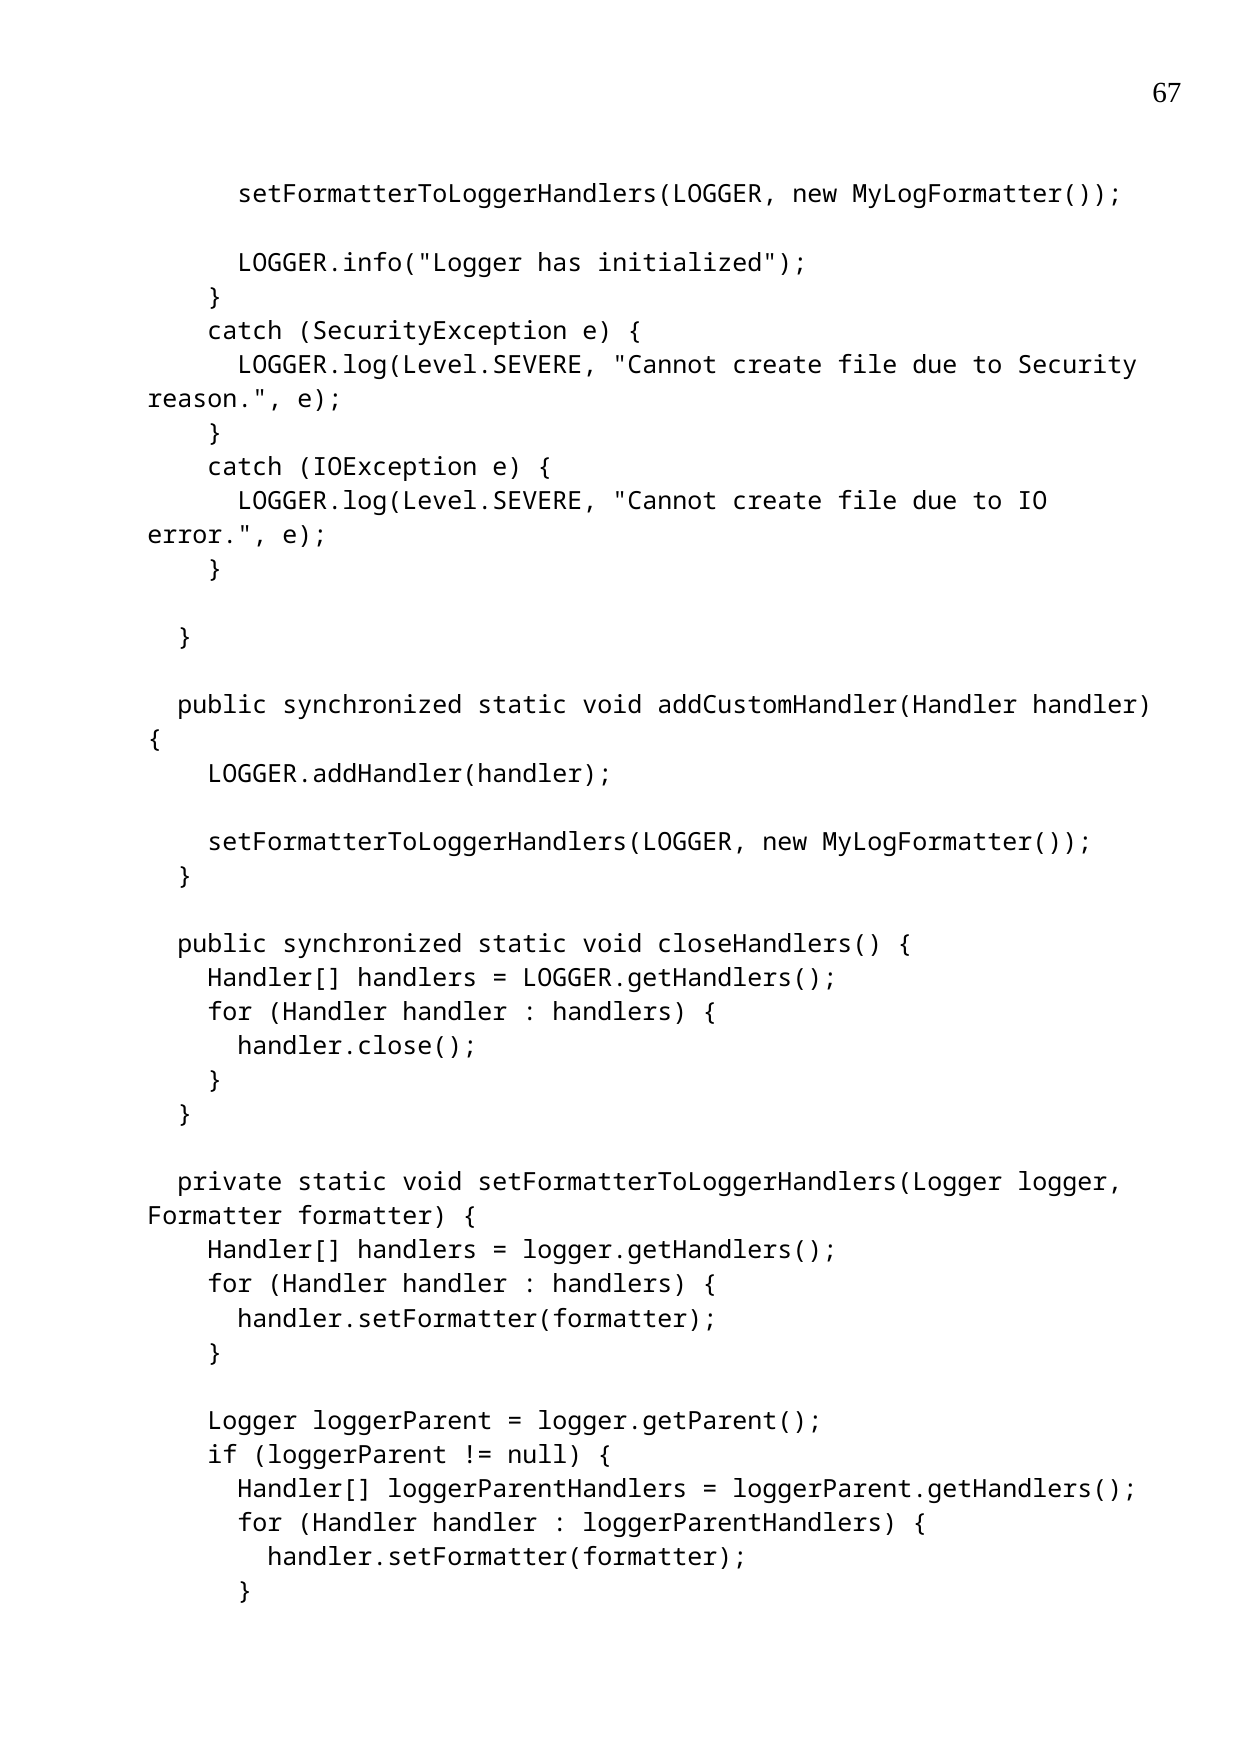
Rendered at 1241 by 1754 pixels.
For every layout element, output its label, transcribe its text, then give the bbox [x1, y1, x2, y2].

text Handler[] handlers = LOGGER.getHandlers(); [147, 959, 1181, 994]
text } [147, 1573, 1181, 1607]
text } [147, 551, 1181, 585]
text } [147, 1334, 1181, 1368]
text catch (SecurityException e) { [147, 312, 1181, 346]
text LOGGER.info("Logger has initialized"); [147, 244, 1181, 278]
text LOGGER.addHandler(handler); [147, 755, 1181, 789]
text public synchronized static void addCustomHandler(Handler handler) { [147, 687, 1181, 755]
text Handler[] loggerParentHandlers = loggerParent.getHandlers(); [147, 1471, 1181, 1504]
text private static void setFormatterToLoggerHandlers(Logger logger, Formatter formatter) { [147, 1164, 1181, 1232]
text LOGGER.log(Level.SEVERE, "Cannot create file due to IO error.", e); [147, 483, 1181, 551]
text for (Handler handler : handlers) { [147, 994, 1181, 1028]
text Logger loggerParent = logger.getParent(); [147, 1402, 1181, 1436]
text handler.setFormatter(formatter); [147, 1539, 1181, 1573]
text } [147, 619, 1181, 653]
text for (Handler handler : loggerParentHandlers) { [147, 1504, 1181, 1539]
text } [147, 857, 1181, 891]
text public synchronized static void closeHandlers() { [147, 926, 1181, 959]
text if (loggerParent != null) { [147, 1436, 1181, 1471]
text } [147, 1096, 1181, 1130]
text setFormatterToLoggerHandlers(LOGGER, new MyLogFormatter()); [147, 176, 1181, 210]
text setFormatterToLoggerHandlers(LOGGER, new MyLogFormatter()); [147, 823, 1181, 857]
text handler.close(); [147, 1028, 1181, 1062]
text catch (IOException e) { [147, 449, 1181, 483]
text } [147, 414, 1181, 449]
text for (Handler handler : handlers) { [147, 1266, 1181, 1300]
text } [147, 1062, 1181, 1096]
text } [147, 278, 1181, 312]
text handler.setFormatter(formatter); [147, 1300, 1181, 1334]
text LOGGER.log(Level.SEVERE, "Cannot create file due to Security reason.", e); [147, 346, 1181, 414]
text Handler[] handlers = logger.getHandlers(); [147, 1232, 1181, 1266]
